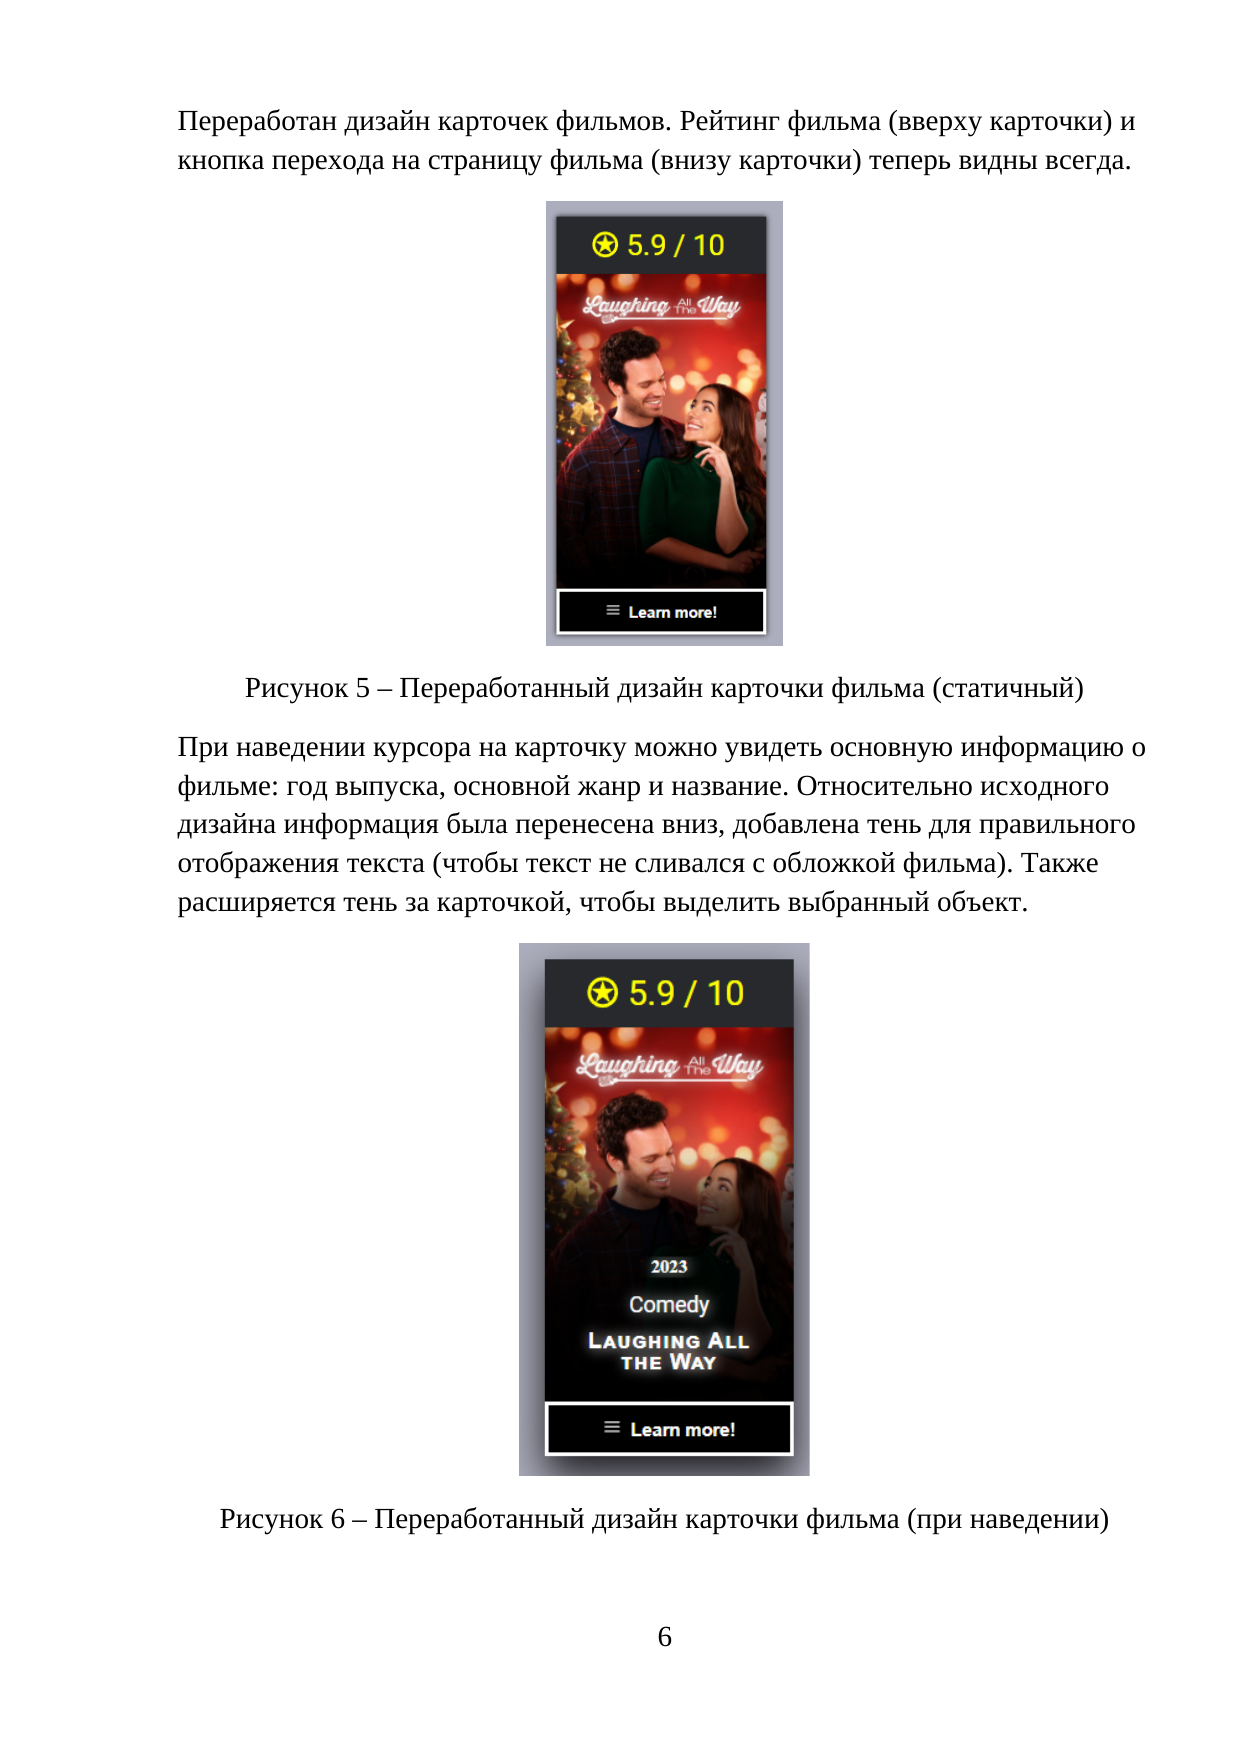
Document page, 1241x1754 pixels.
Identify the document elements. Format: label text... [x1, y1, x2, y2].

text Рисунок 6 – Переработанный дизайн карточки фильма (при наведении) [177, 1501, 1152, 1534]
text Рисунок 5 – Переработанный дизайн карточки фильма (статичный) [177, 670, 1152, 704]
picture [519, 943, 810, 1476]
picture [546, 201, 783, 646]
text Переработан дизайн карточек фильмов. Рейтинг фильма (вверху карточки) и кнопка перехода на страницу фильма (внизу карточки) теперь видны всегда. [177, 103, 1152, 176]
text При наведении курсора на карточку можно увидеть основную информацию о фильме: год выпуска, основной жанр и название. Относительно исходного дизайна информация была перенесена вниз, добавлена тень для правильного отображения текста (чтобы текст не сливался с обложкой фильма). Также расширяется тень за карточкой, чтобы выделить выбранный объект. [177, 729, 1152, 917]
